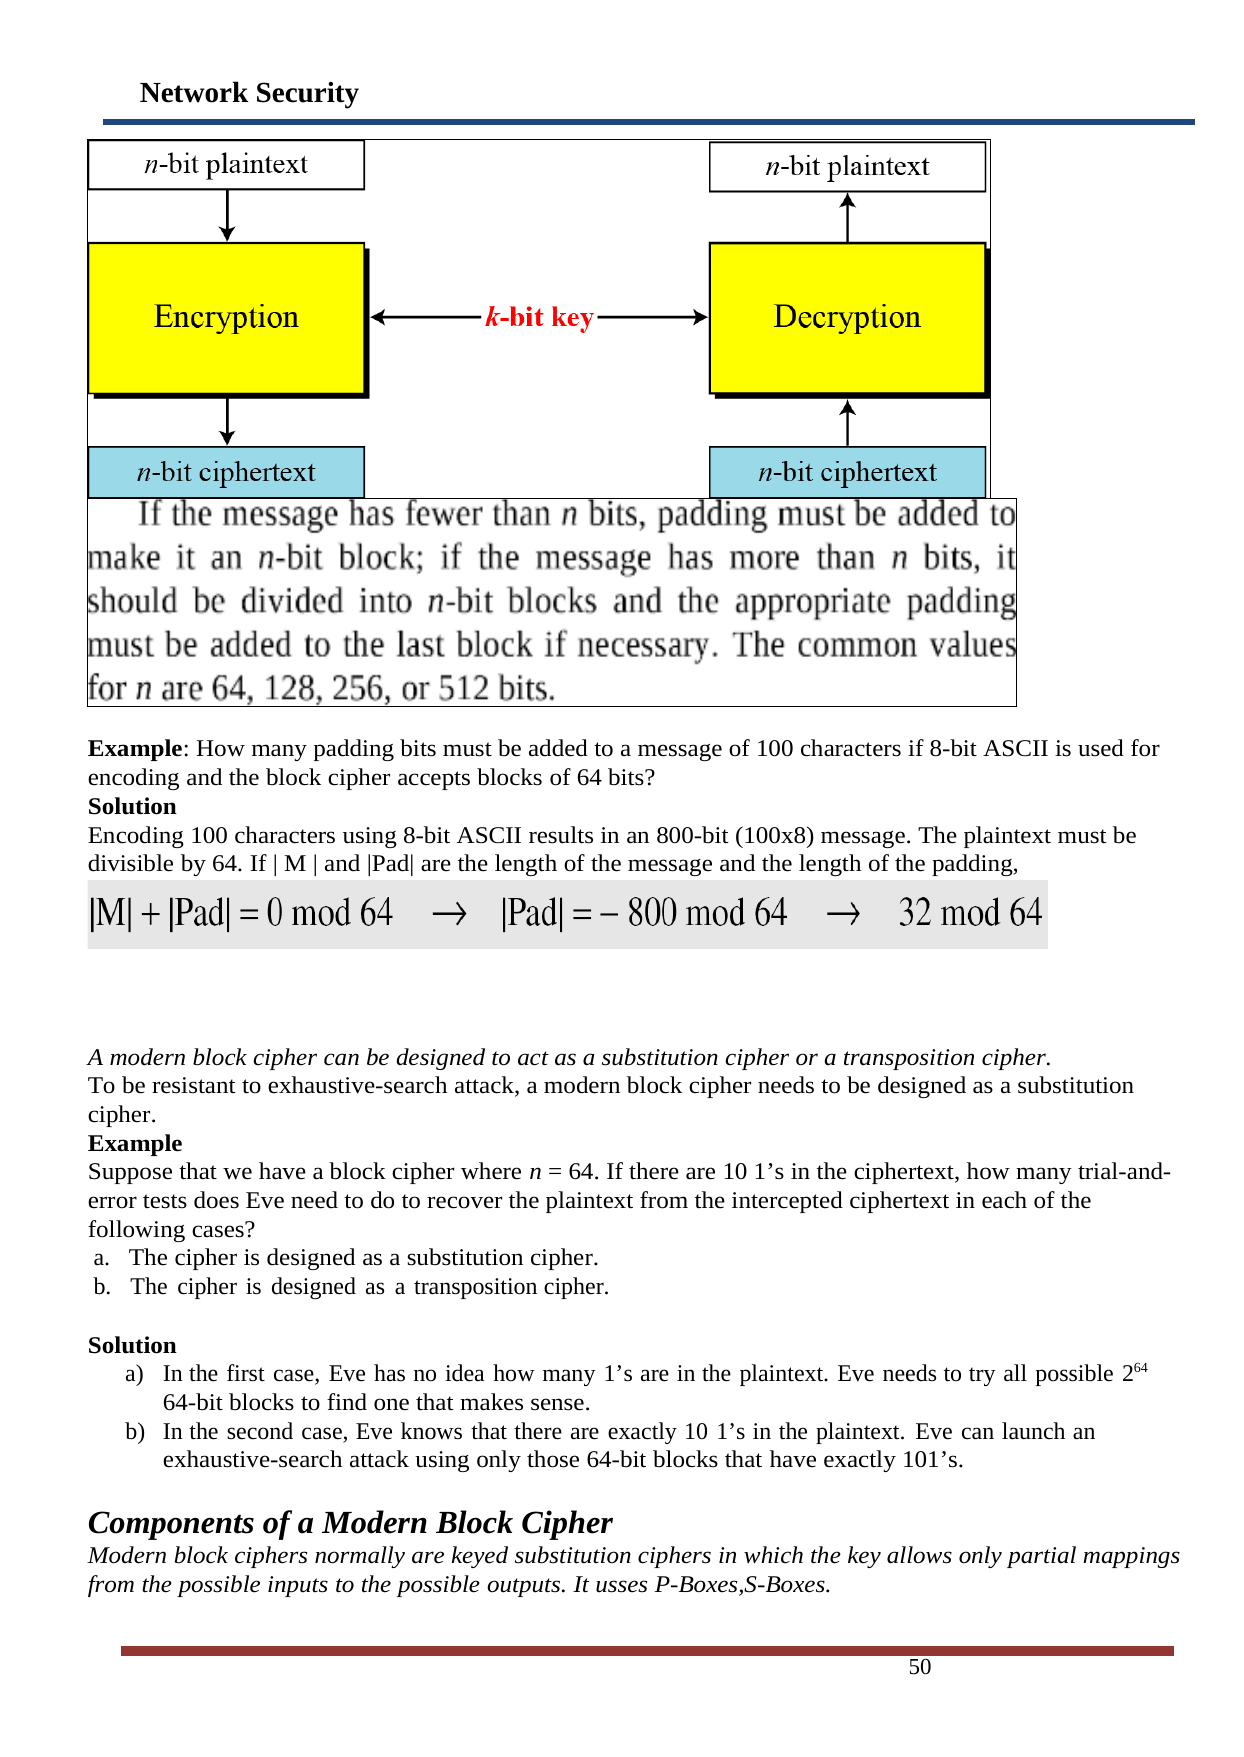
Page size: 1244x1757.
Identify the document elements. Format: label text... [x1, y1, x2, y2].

text To be resistant to exhaustive-search attack, a modern block cipher needs to be designed as a substitution cipher. [88, 1071, 1172, 1127]
list In the second case, Eve knows that there are exactly 10 1’s in the plaintext. Eve can launch an exhaustive-search attack using only those 64-bit blocks that have exactly 101’s. [125, 1417, 1099, 1473]
text Encoding 100 characters using 8-bit ASCII results in an 800-bit (100x8) message. The plaintext must be divisible by 64. If | M | and |Pad| are the length of the message and the length of the padding, [88, 821, 1204, 877]
text Components of a Modern Block Cipher [88, 1503, 1204, 1540]
text Solution [88, 1331, 1204, 1359]
text Suppose that we have a block cipher where n = 64. If there are 10 1’s in the ciphertext, how many trial-and- error tests does Eve need to do to recover the plaintext from the intercepted ciphertext in each of the following cases? [88, 1157, 1181, 1243]
text Example [88, 1129, 1204, 1157]
list The cipher is designed as a transposition cipher. [93, 1272, 1204, 1300]
picture [88, 140, 990, 498]
text Example: How many padding bits must be added to a message of 100 characters if 8-bit ASCII is used for encoding and the block cipher accepts blocks of 64 bits? [88, 734, 1204, 790]
list In the first case, Eve has no idea how many 1’s are in the plaintext. Eve needs to try all possible 264 [125, 1359, 1204, 1386]
picture [87, 880, 1048, 949]
text 64-bit blocks to find one that makes sense. [163, 1388, 1204, 1416]
text A modern block cipher can be designed to act as a substitution cipher or a transposition cipher. [88, 1042, 1204, 1070]
list The cipher is designed as a substitution cipher. [93, 1244, 1204, 1271]
text Modern block ciphers normally are keyed substitution ciphers in which the key allows only partial mappings from the possible inputs to the possible outputs. It usses P-Boxes,S-Boxes. [88, 1541, 1204, 1598]
picture [88, 499, 1016, 706]
text Solution [88, 792, 1204, 819]
